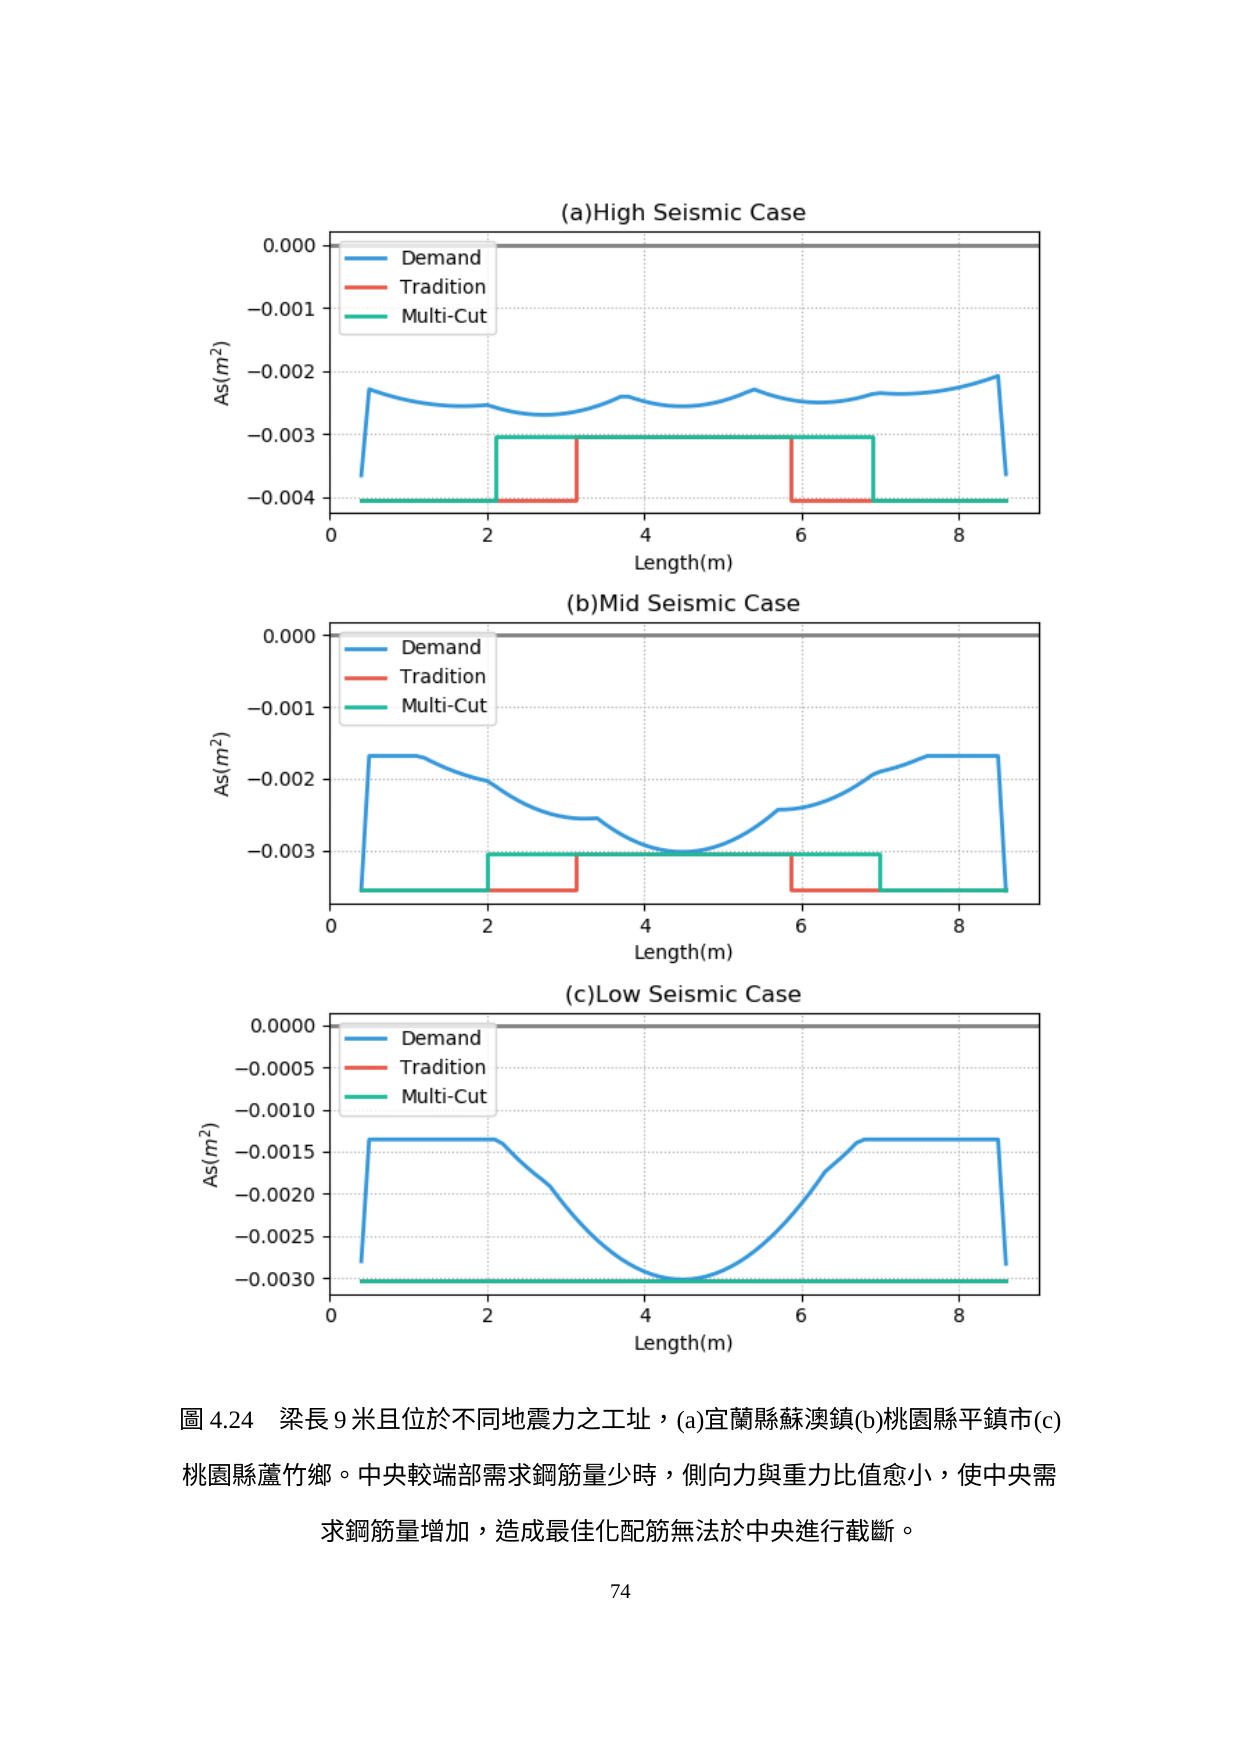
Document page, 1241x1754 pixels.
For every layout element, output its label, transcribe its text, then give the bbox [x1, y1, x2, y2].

picture [177, 184, 1063, 1375]
